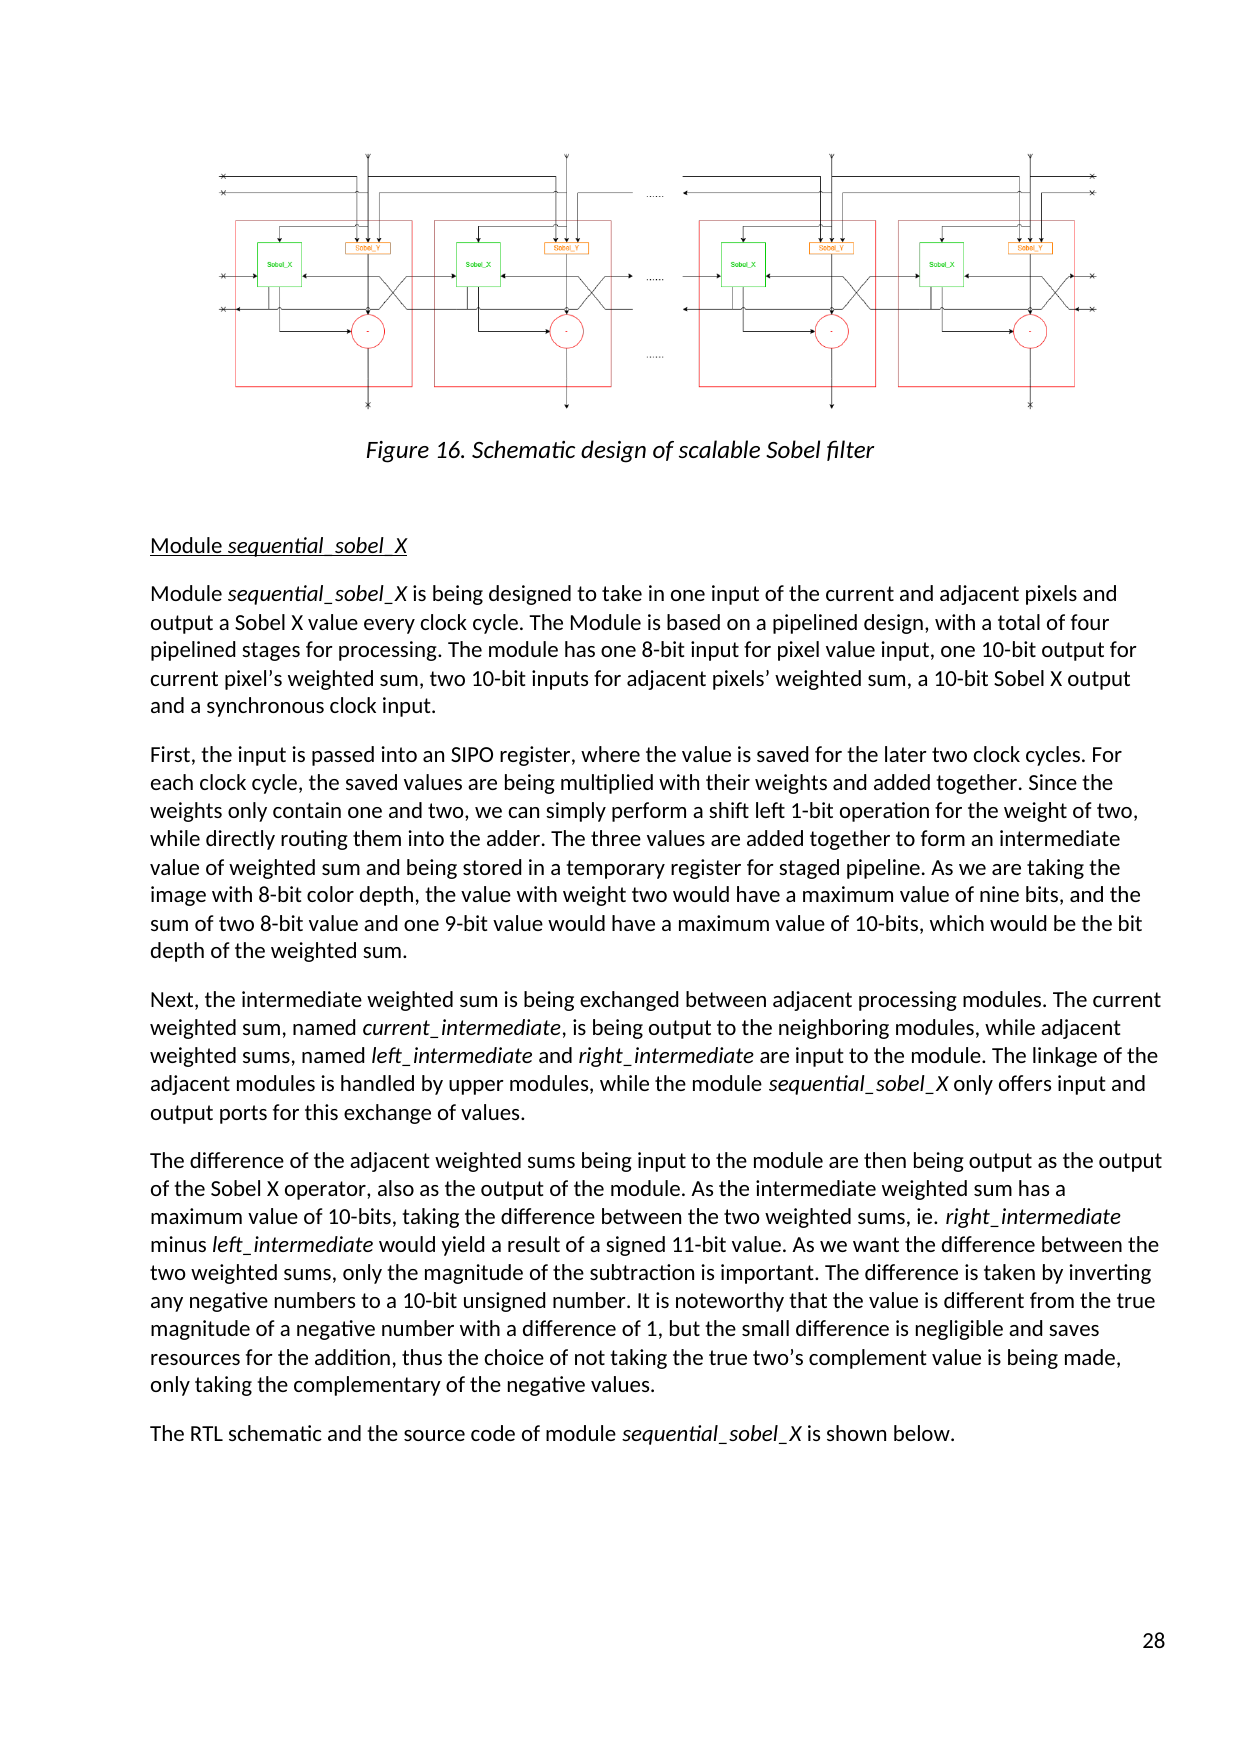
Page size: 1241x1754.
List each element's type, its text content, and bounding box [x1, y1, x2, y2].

text The RTL schematic and the source code of module sequential_sobel_X is shown below. [150, 1419, 1165, 1447]
text First, the input is passed into an SIPO register, where the value is saved for the later two clock cycles. For each clock cycle, the saved values are being multiplied with their weights and added together. Since the weights only contain one and two, we can simply perform a shift left 1-bit operation for the weight of two, while directly routing them into the adder. The three values are added together to form an intermediate value of weighted sum and being stored in a temporary register for staged pipeline. As we are taking the image with 8-bit color depth, the value with weight two would have a maximum value of nine bits, and the sum of two 8-bit value and one 9-bit value would have a maximum value of 10-bits, which would be the bit depth of the weighted sum. [150, 741, 1165, 965]
text The difference of the adjacent weighted sums being input to the module are then being output as the output of the Sobel X operator, also as the output of the module. As the intermediate weighted sum has a maximum value of 10-bits, taking the difference between the two weighted sums, ie. right_intermediate minus left_intermediate would yield a result of a signed 11-bit value. As we want the difference between the two weighted sums, only the magnitude of the subtraction is important. The difference is taken by inverting any negative numbers to a 10-bit unsigned number. It is noteworthy that the value is different from the true magnitude of a negative number with a difference of 1, but the small difference is negligible and saves resources for the addition, thus the choice of not taking the true two’s complement value is being made, only taking the complementary of the negative values. [150, 1146, 1165, 1399]
text Figure 16. Schematic design of scalable Sobel filter [75, 434, 1165, 465]
picture [214, 150, 1102, 414]
text Module sequential_sobel_X is being designed to take in one input of the current and adjacent pixels and output a Sobel X value every clock cycle. The Module is based on a pipelined design, with a total of four pipelined stages for processing. The module has one 8-bit input for pixel value input, one 10-bit output for current pixel’s weighted sum, two 10-bit inputs for adjacent pixels’ weighted sum, a 10-bit Sobel X output and a synchronous clock input. [150, 579, 1165, 720]
text Module sequential_sobel_X [150, 531, 1165, 559]
text Next, the intermediate weighted sum is being exchanged between adjacent processing modules. The current weighted sum, named current_intermediate, is being output to the neighboring modules, while adjacent weighted sums, named left_intermediate and right_intermediate are input to the module. The linkage of the adjacent modules is handled by upper modules, while the module sequential_sobel_X only offers input and output ports for this exchange of values. [150, 986, 1165, 1126]
